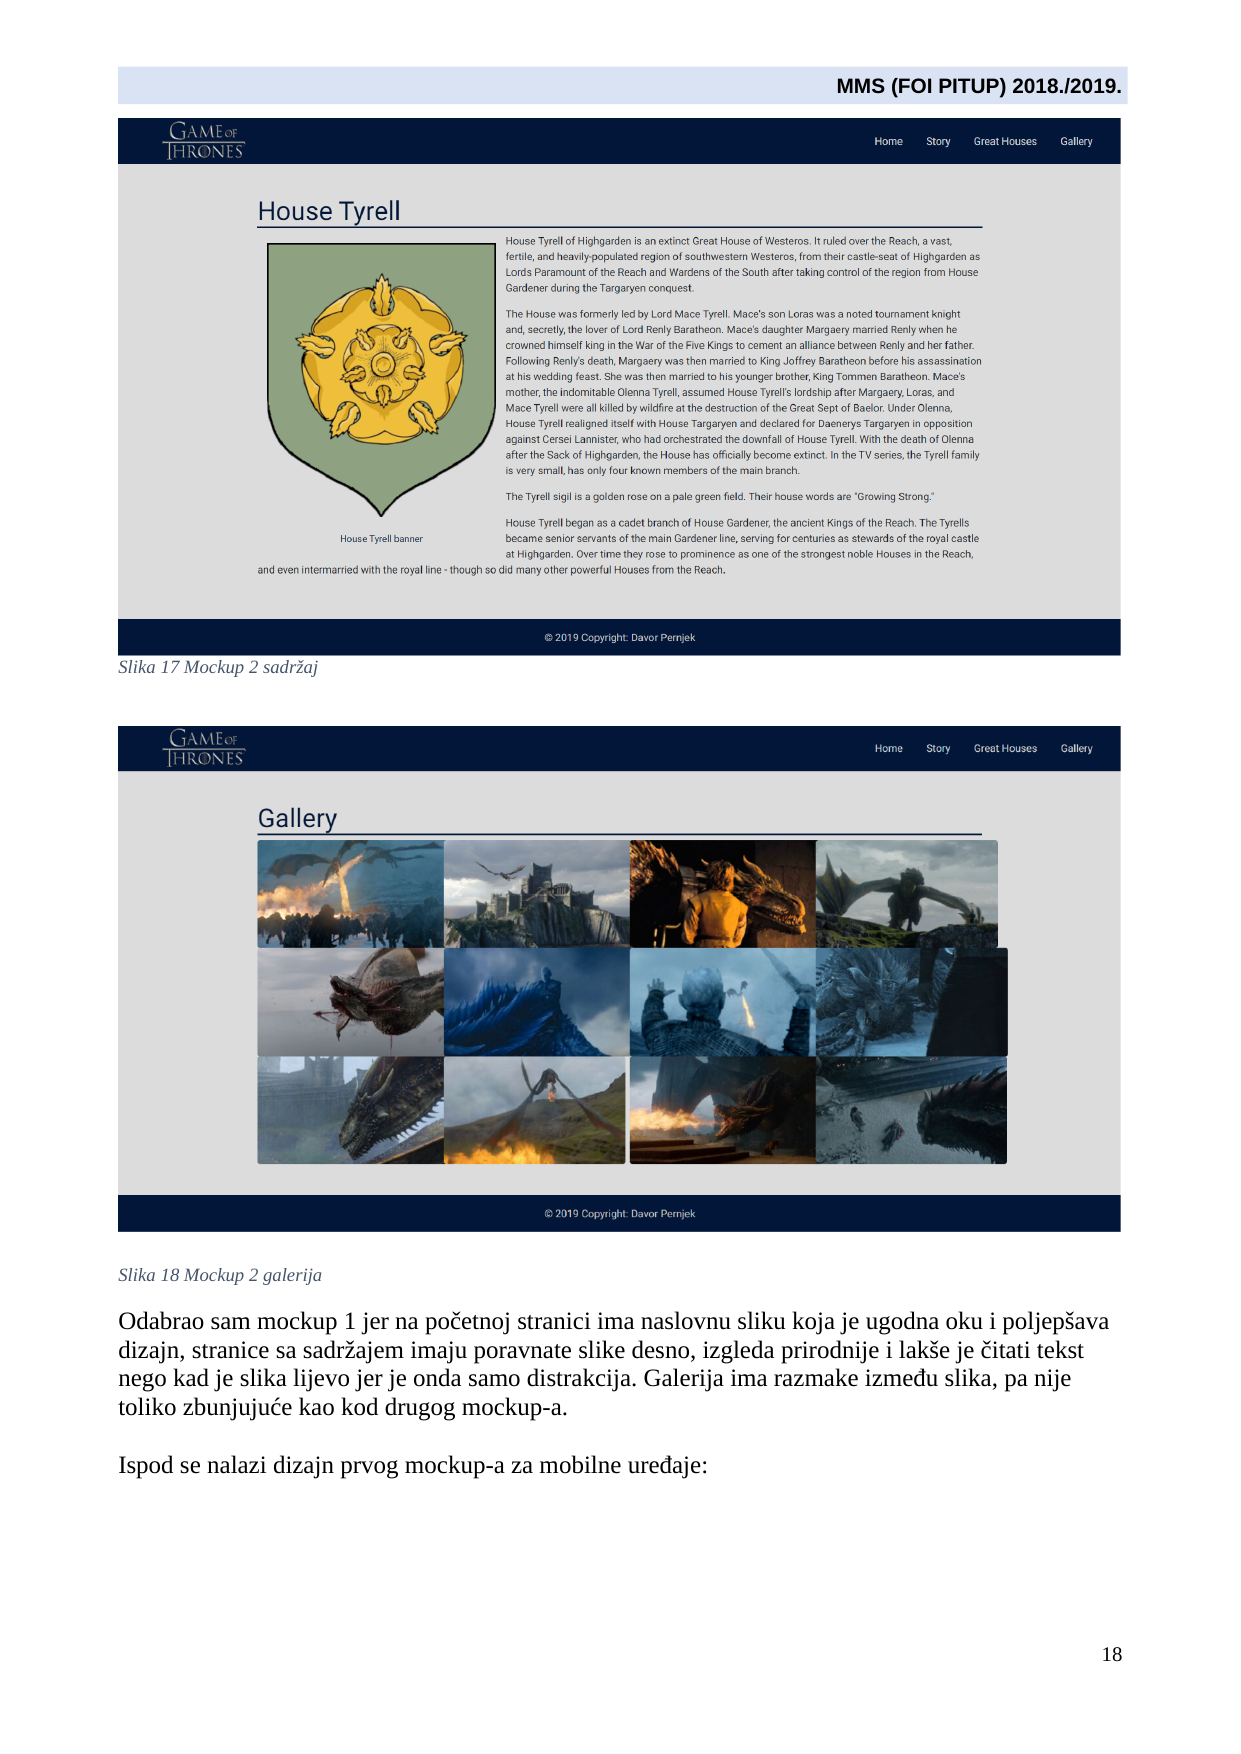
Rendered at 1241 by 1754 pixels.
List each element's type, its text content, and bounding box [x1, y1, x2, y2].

text Ispod se nalazi dizajn prvog mockup-a za mobilne uređaje: [118, 1450, 1122, 1478]
text Slika 18 Mockup 2 galerija [118, 1263, 1122, 1285]
text Odabrao sam mockup 1 jer na početnoj stranici ima naslovnu sliku koja je ugodna oku i poljepšava dizajn, stranice sa sadržajem imaju poravnate slike desno, izgleda prirodnije i lakše je čitati tekst nego kad je slika lijevo jer je onda samo distrakcija. Galerija ima razmake između slika, pa nije toliko zbunjujuće kao kod drugog mockup-a. [118, 1306, 1122, 1421]
picture [118, 726, 1121, 1264]
picture [118, 118, 1121, 656]
text Slika 17 Mockup 2 sadržaj [118, 656, 1122, 677]
